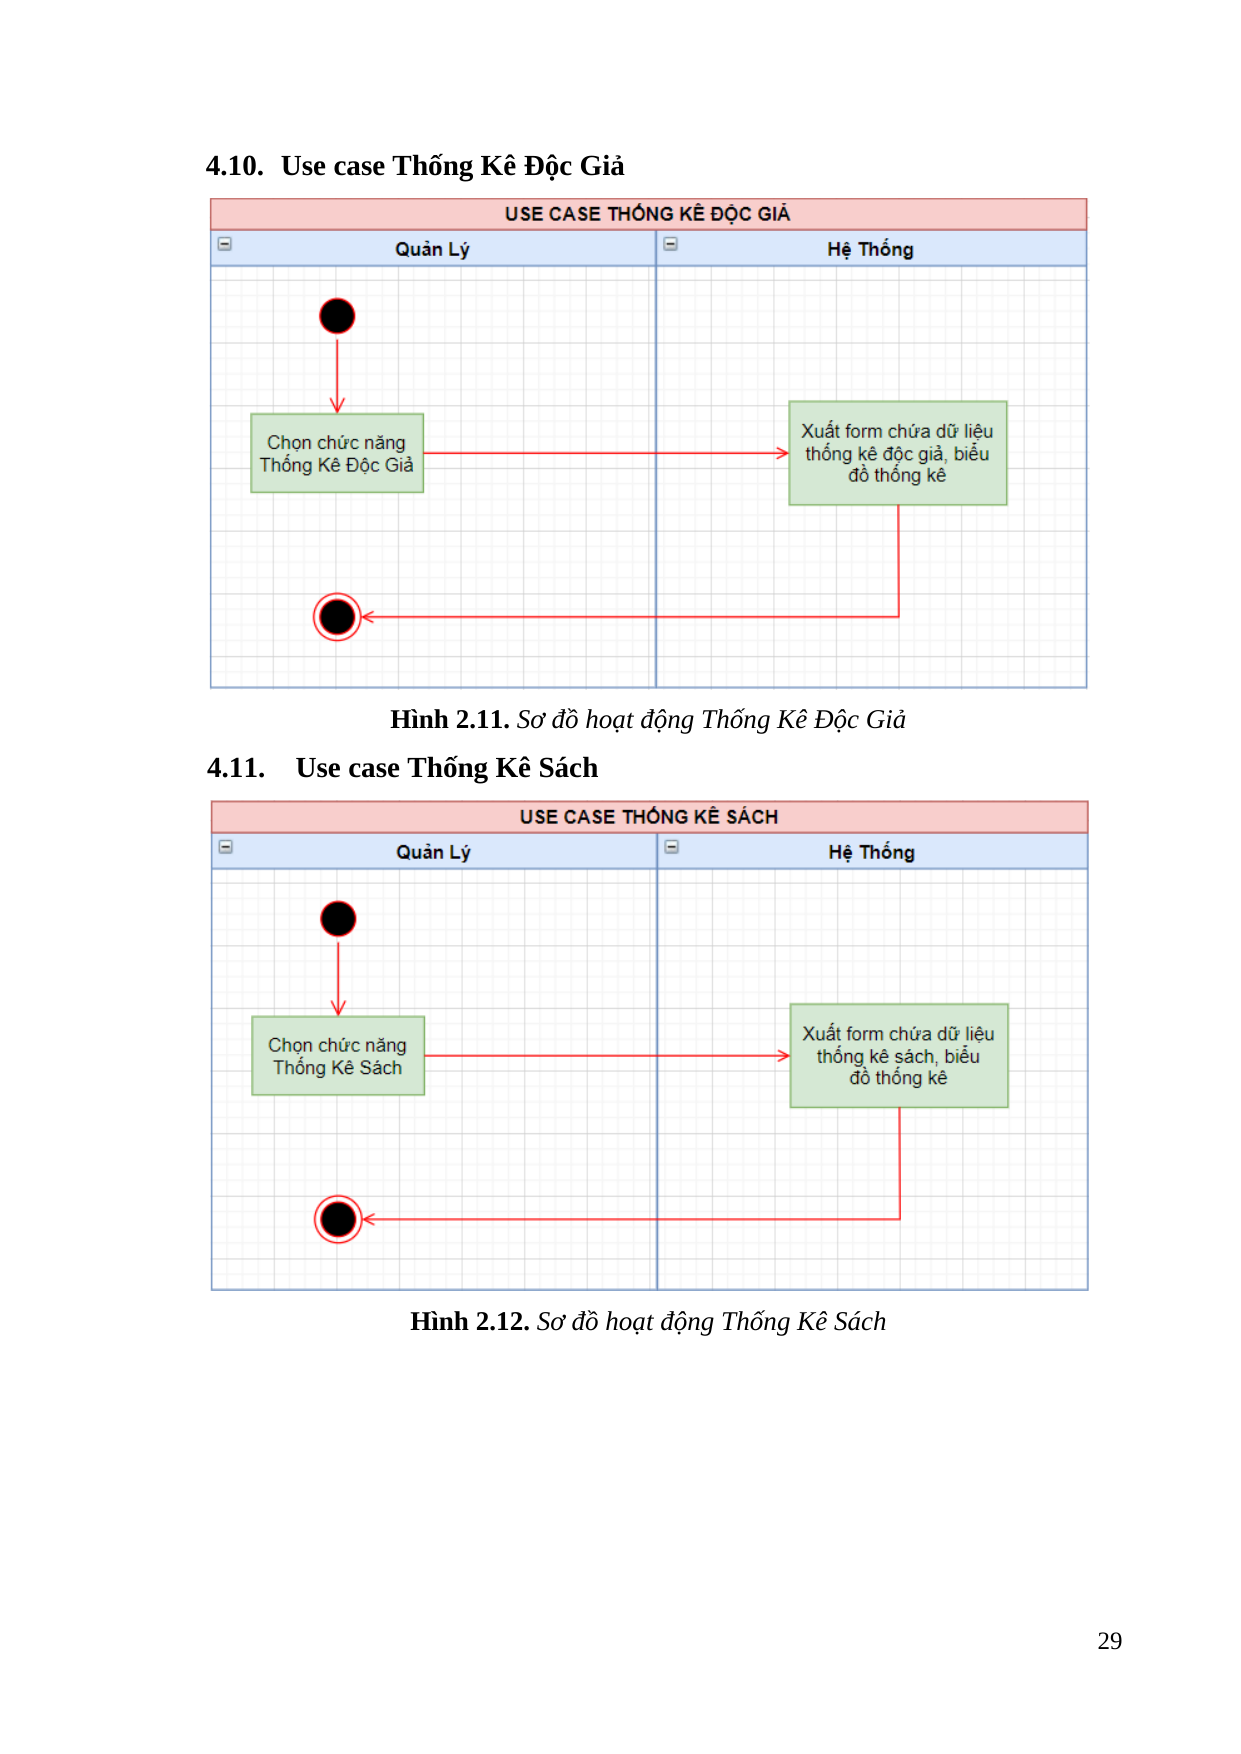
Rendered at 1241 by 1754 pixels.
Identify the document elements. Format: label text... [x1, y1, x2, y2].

list Use case Thống Kê Sách [207, 750, 1122, 784]
text Hình 2.12. Sơ đồ hoạt động Thống Kê Sách [177, 1305, 1122, 1336]
list Use case Thống Kê Độc Giả [206, 148, 1122, 181]
text Hình 2.11. Sơ đồ hoạt động Thống Kê Độc Giả [177, 704, 1122, 735]
